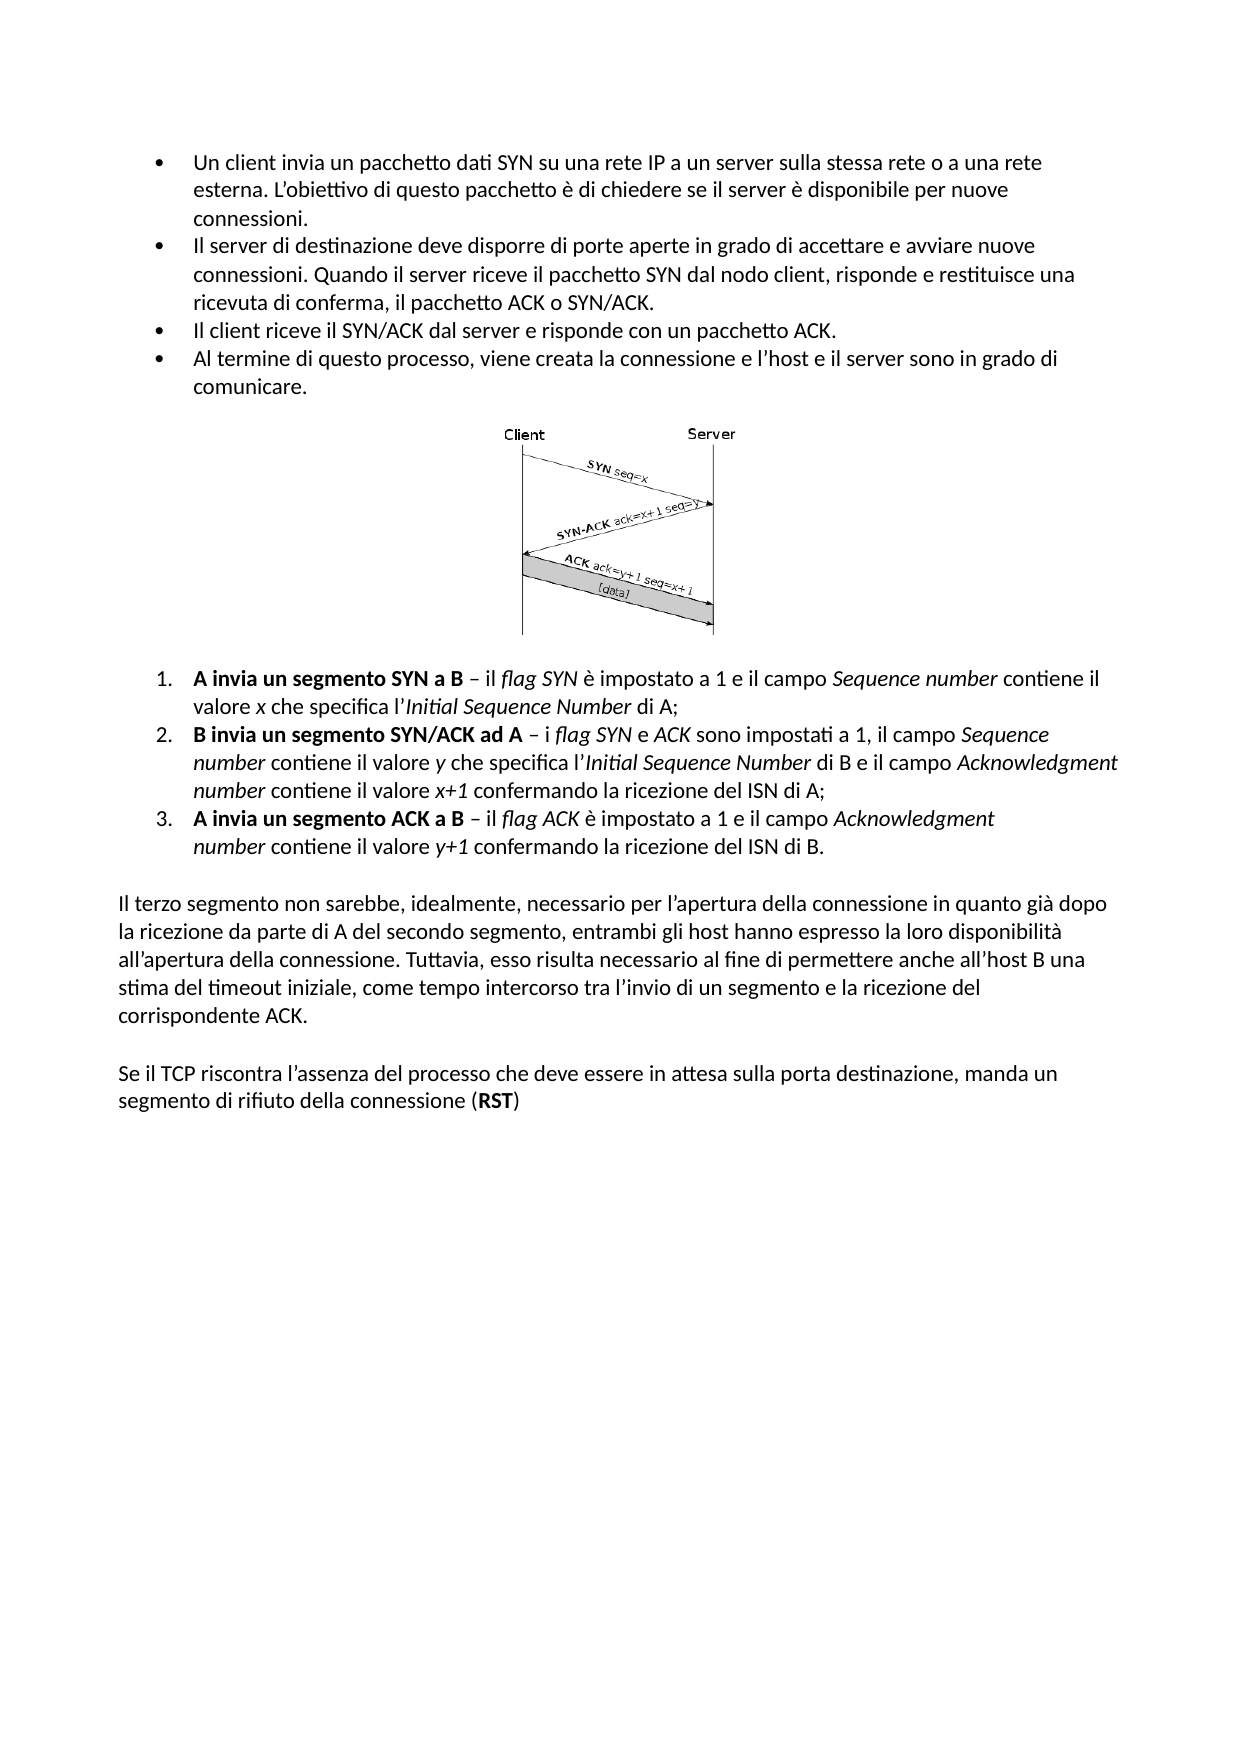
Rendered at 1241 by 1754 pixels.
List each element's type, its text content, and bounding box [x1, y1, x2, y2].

text Se il TCP riscontra l’assenza del processo che deve essere in attesa sulla porta destinazione, manda un segmento di rifiuto della connessione (RST) [118, 1059, 1122, 1115]
list Al termine di questo processo, viene creata la connessione e l’host e il server sono in grado di comunicare. [156, 344, 1122, 400]
list Il server di destinazione deve disporre di porte aperte in grado di accettare e avviare nuove connessioni. Quando il server riceve il pacchetto SYN dal nodo client, risponde e restituisce una ricevuta di conferma, il pacchetto ACK o SYN/ACK. [156, 232, 1122, 316]
text Il terzo segmento non sarebbe, idealmente, necessario per l’apertura della connessione in quanto già dopo la ricezione da parte di A del secondo segmento, entrambi gli host hanno espresso la loro disponibilità all’apertura della connessione. Tuttavia, esso risulta necessario al fine di permettere anche all’host B una stima del timeout iniziale, come tempo intercorso tra l’invio di un segmento e la ricezione del corrispondente ACK. [118, 889, 1122, 1029]
list A invia un segmento ACK a B – il flag ACK è impostato a 1 e il campo Acknowledgment number contiene il valore y+1 confermando la ricezione del ISN di B. [156, 804, 1122, 860]
picture [505, 428, 736, 635]
list B invia un segmento SYN/ACK ad A – i flag SYN e ACK sono impostati a 1, il campo Sequence number contiene il valore y che specifica l’Initial Sequence Number di B e il campo Acknowledgment number contiene il valore x+1 confermando la ricezione del ISN di A; [156, 720, 1122, 804]
list Un client invia un pacchetto dati SYN su una rete IP a un server sulla stessa rete o a una rete esterna. L’obiettivo di questo pacchetto è di chiedere se il server è disponibile per nuove connessioni. [156, 148, 1122, 232]
list A invia un segmento SYN a B – il flag SYN è impostato a 1 e il campo Sequence number contiene il valore x che specifica l’Initial Sequence Number di A; [156, 664, 1122, 720]
list Il client riceve il SYN/ACK dal server e risponde con un pacchetto ACK. [156, 316, 1122, 344]
